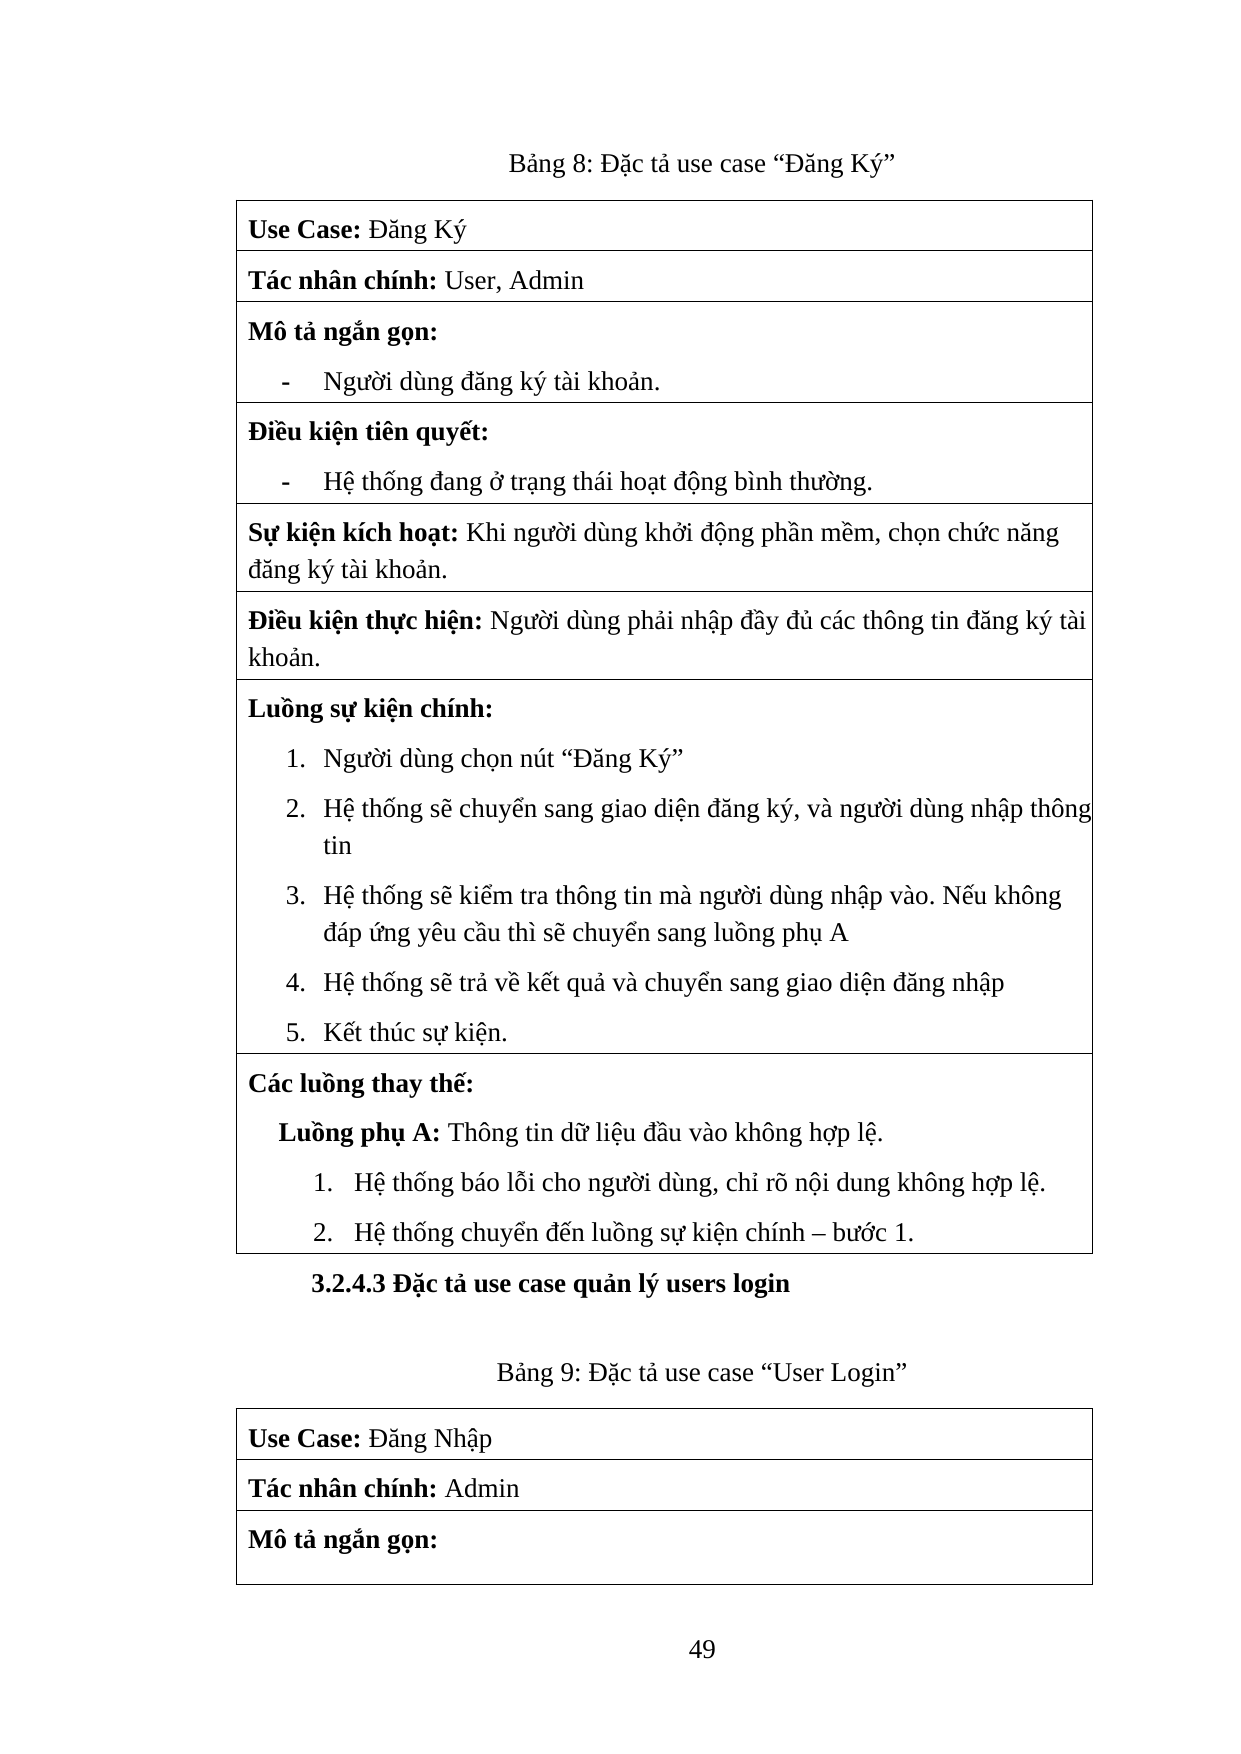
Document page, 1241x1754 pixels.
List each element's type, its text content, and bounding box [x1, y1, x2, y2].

text Bảng 8: Đặc tả use case “Đăng Ký” [236, 148, 1093, 179]
table_cell Tác nhân chính: User, Admin [237, 251, 1092, 301]
table_header Use Case: Đăng Nhập [237, 1409, 1092, 1459]
subtitle 3.2.4.3 Đặc tả use case quản lý users login [311, 1267, 1093, 1298]
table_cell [237, 1511, 1092, 1584]
text Bảng 9: Đặc tả use case “User Login” [236, 1356, 1093, 1387]
table_cell Các luồng thay thế: Luồng phụ A: Thông tin dữ liệu đầu vào không hợp lệ. Hệ thống báo lỗi cho người dùng, chỉ rõ nội dung không hợp lệ. Hệ thống chuyển đến luồng sự kiện chính – bước 1. [237, 1054, 1092, 1253]
table_cell Điều kiện thực hiện: Người dùng phải nhập đầy đủ các thông tin đăng ký tài khoản. [237, 592, 1092, 679]
table_cell Điều kiện tiên quyết: Hệ thống đang ở trạng thái hoạt động bình thường. [237, 403, 1092, 502]
table_cell Mô tả ngắn gọn: Người dùng đăng ký tài khoản. [237, 302, 1092, 402]
table_cell Tác nhân chính: Admin [237, 1460, 1092, 1510]
table_cell Luồng sự kiện chính: Người dùng chọn nút “Đăng Ký” Hệ thống sẽ chuyển sang giao diện đăng ký, và người dùng nhập thông tin Hệ thống sẽ kiểm tra thông tin mà người dùng nhập vào. Nếu không đáp ứng yêu cầu thì sẽ chuyển sang luồng phụ A Hệ thống sẽ trả về kết quả và chuyển sang giao diện đăng nhập Kết thúc sự kiện. [237, 680, 1092, 1053]
table_header Use Case: Đăng Ký [237, 201, 1092, 250]
table_cell Sự kiện kích hoạt: Khi người dùng khởi động phần mềm, chọn chức năng đăng ký tài khoản. [237, 504, 1092, 591]
